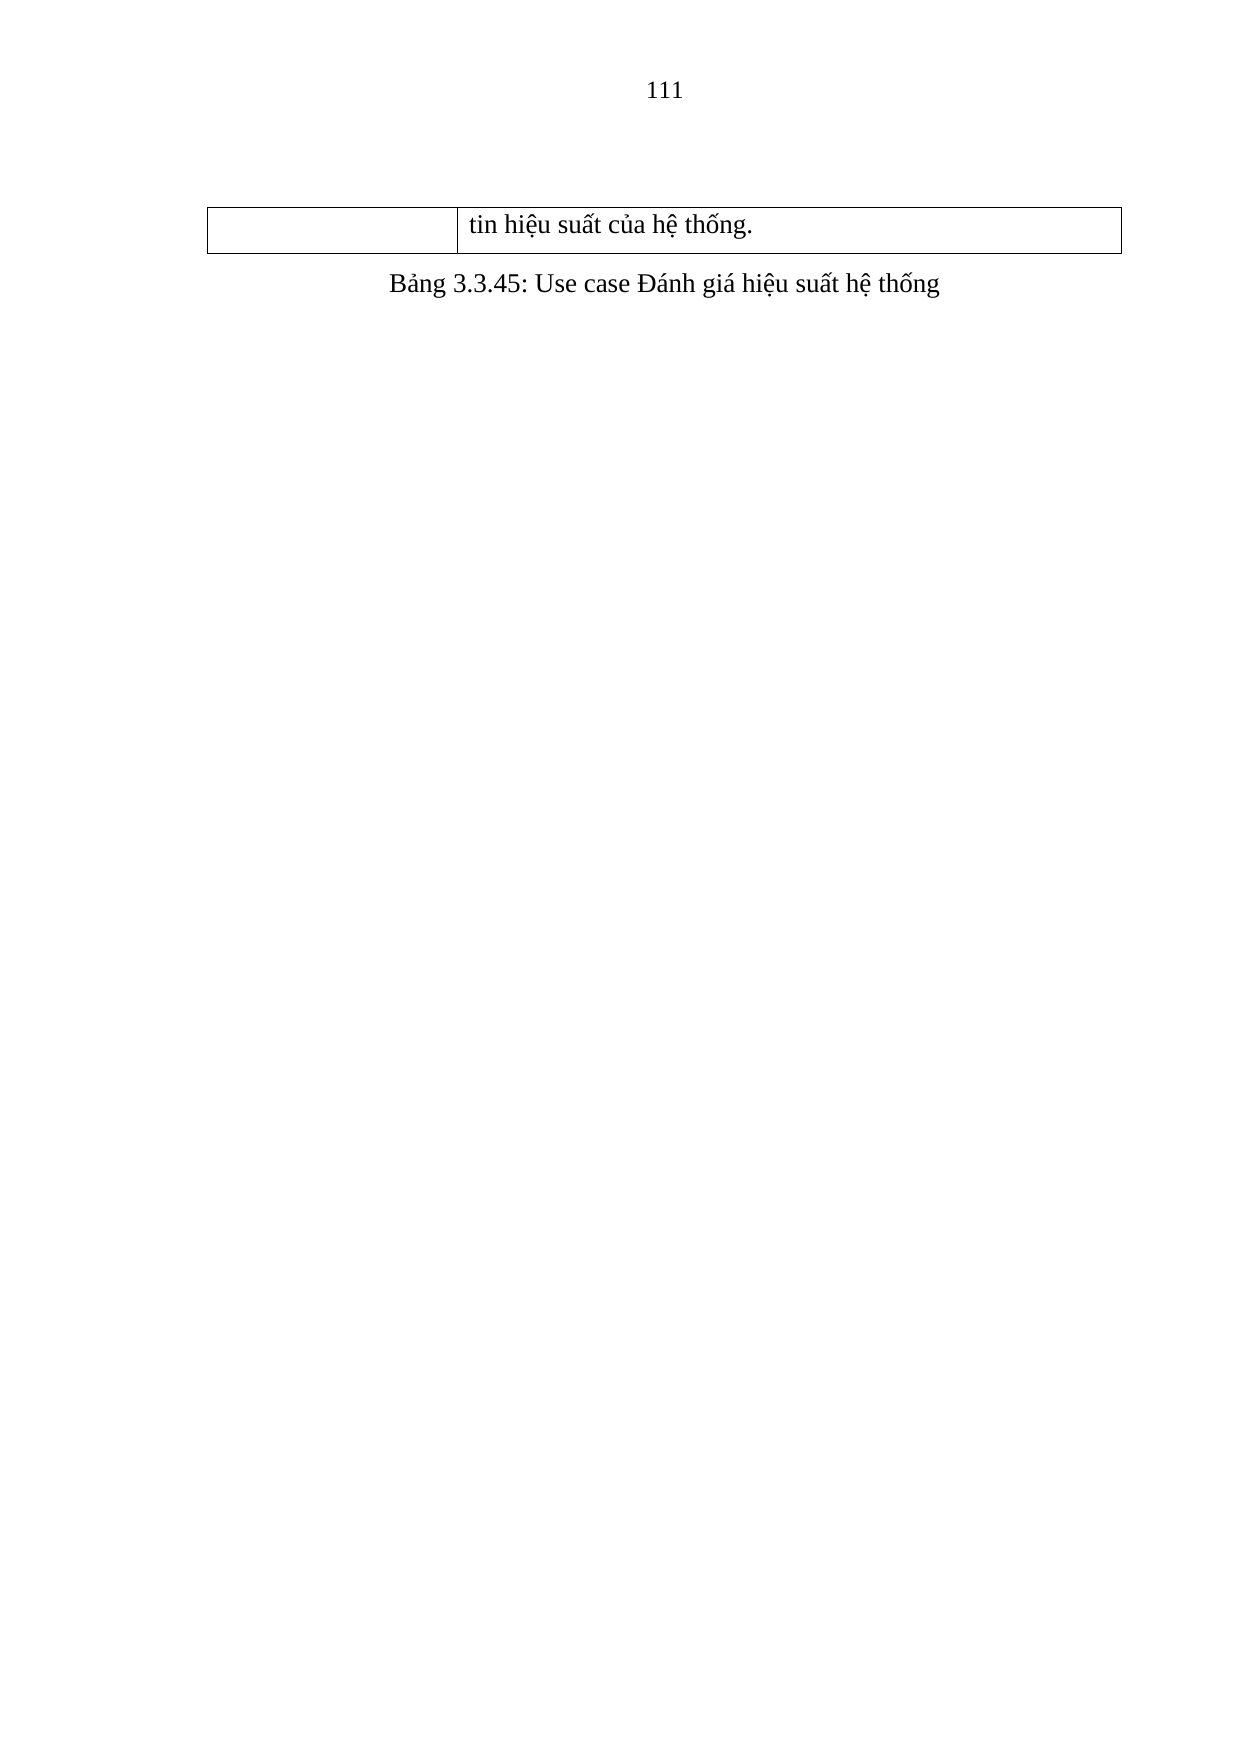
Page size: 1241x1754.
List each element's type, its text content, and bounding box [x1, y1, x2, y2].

text Bảng 3.3.45: Use case Đánh giá hiệu suất hệ thống [207, 267, 1122, 298]
table_cell Exception [208, 208, 457, 253]
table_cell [458, 208, 1121, 253]
